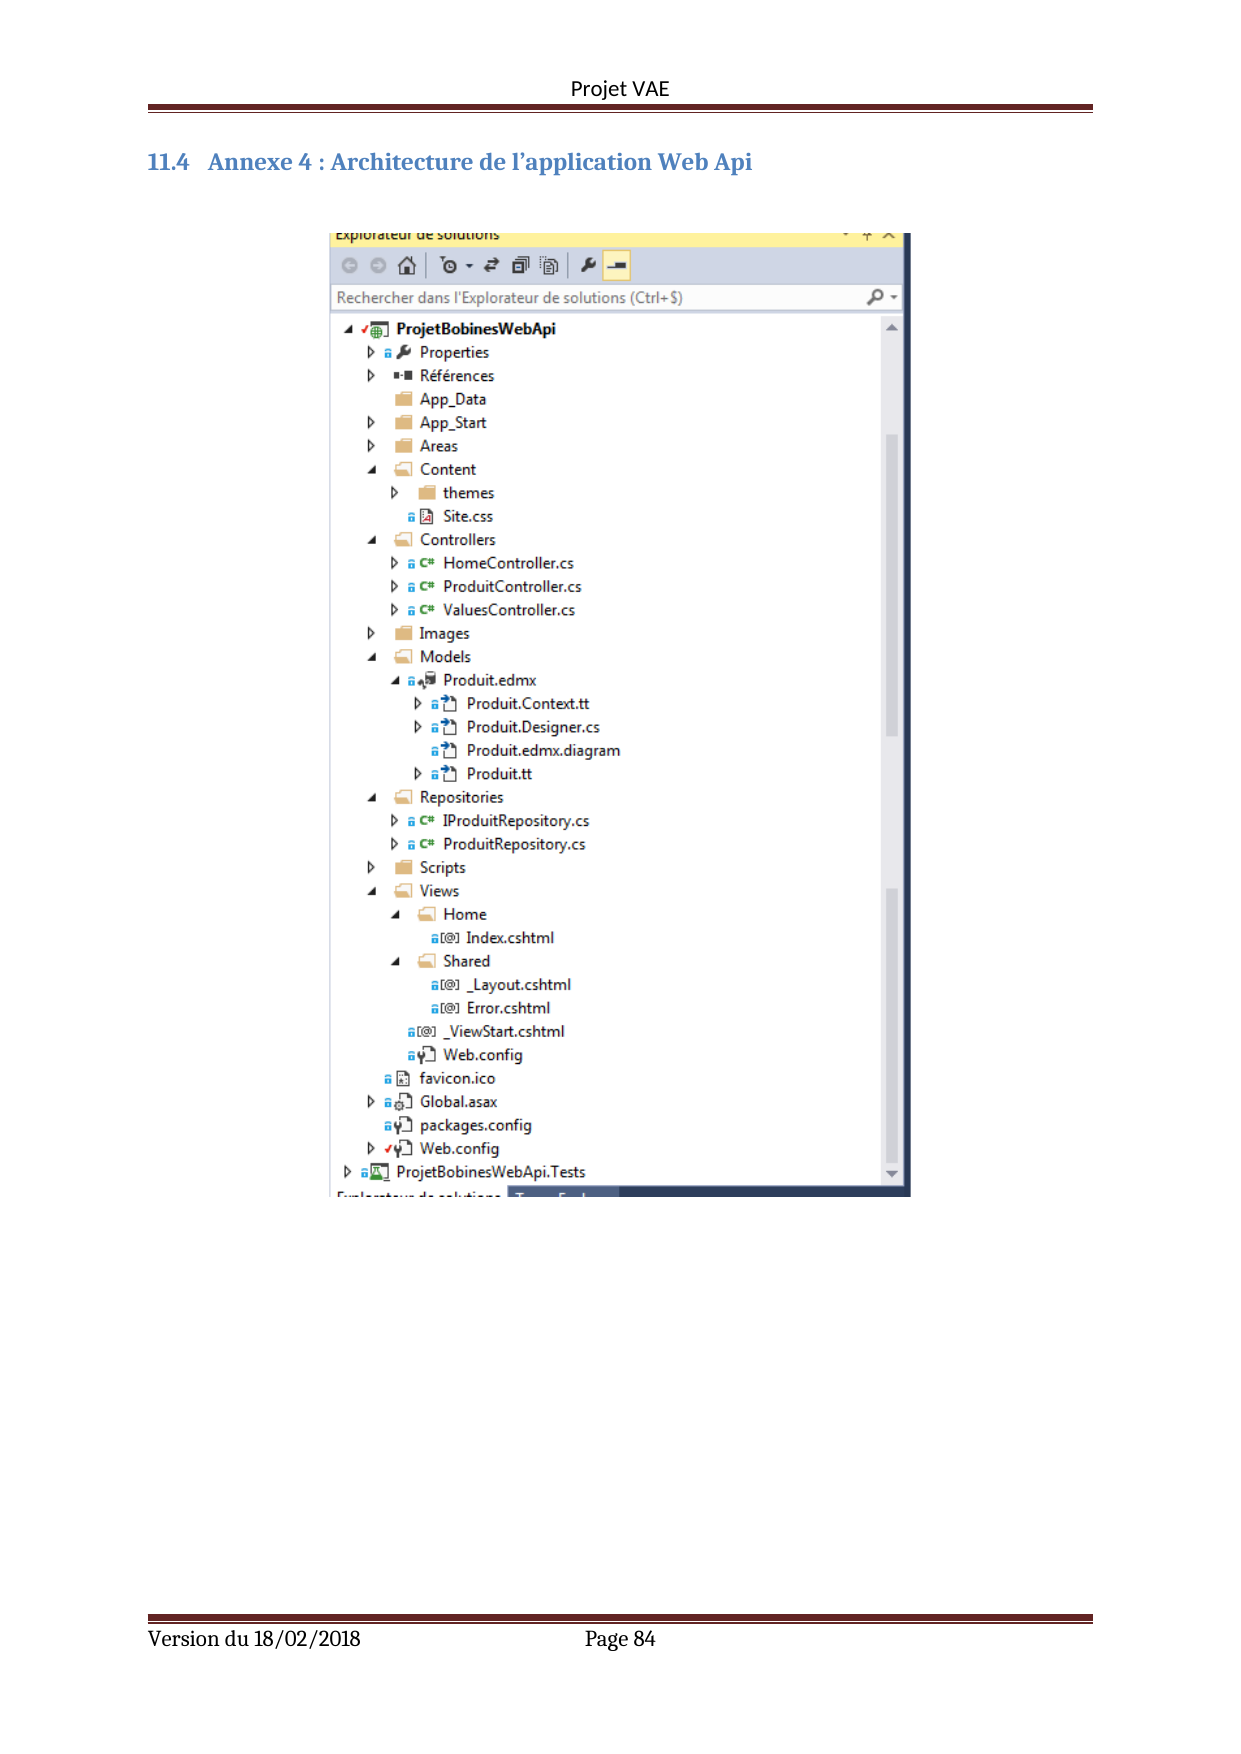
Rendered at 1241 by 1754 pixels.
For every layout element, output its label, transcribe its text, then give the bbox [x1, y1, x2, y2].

subtitle Annexe 4 : Architecture de l’application Web Api [148, 148, 1093, 176]
picture [329, 233, 911, 1197]
